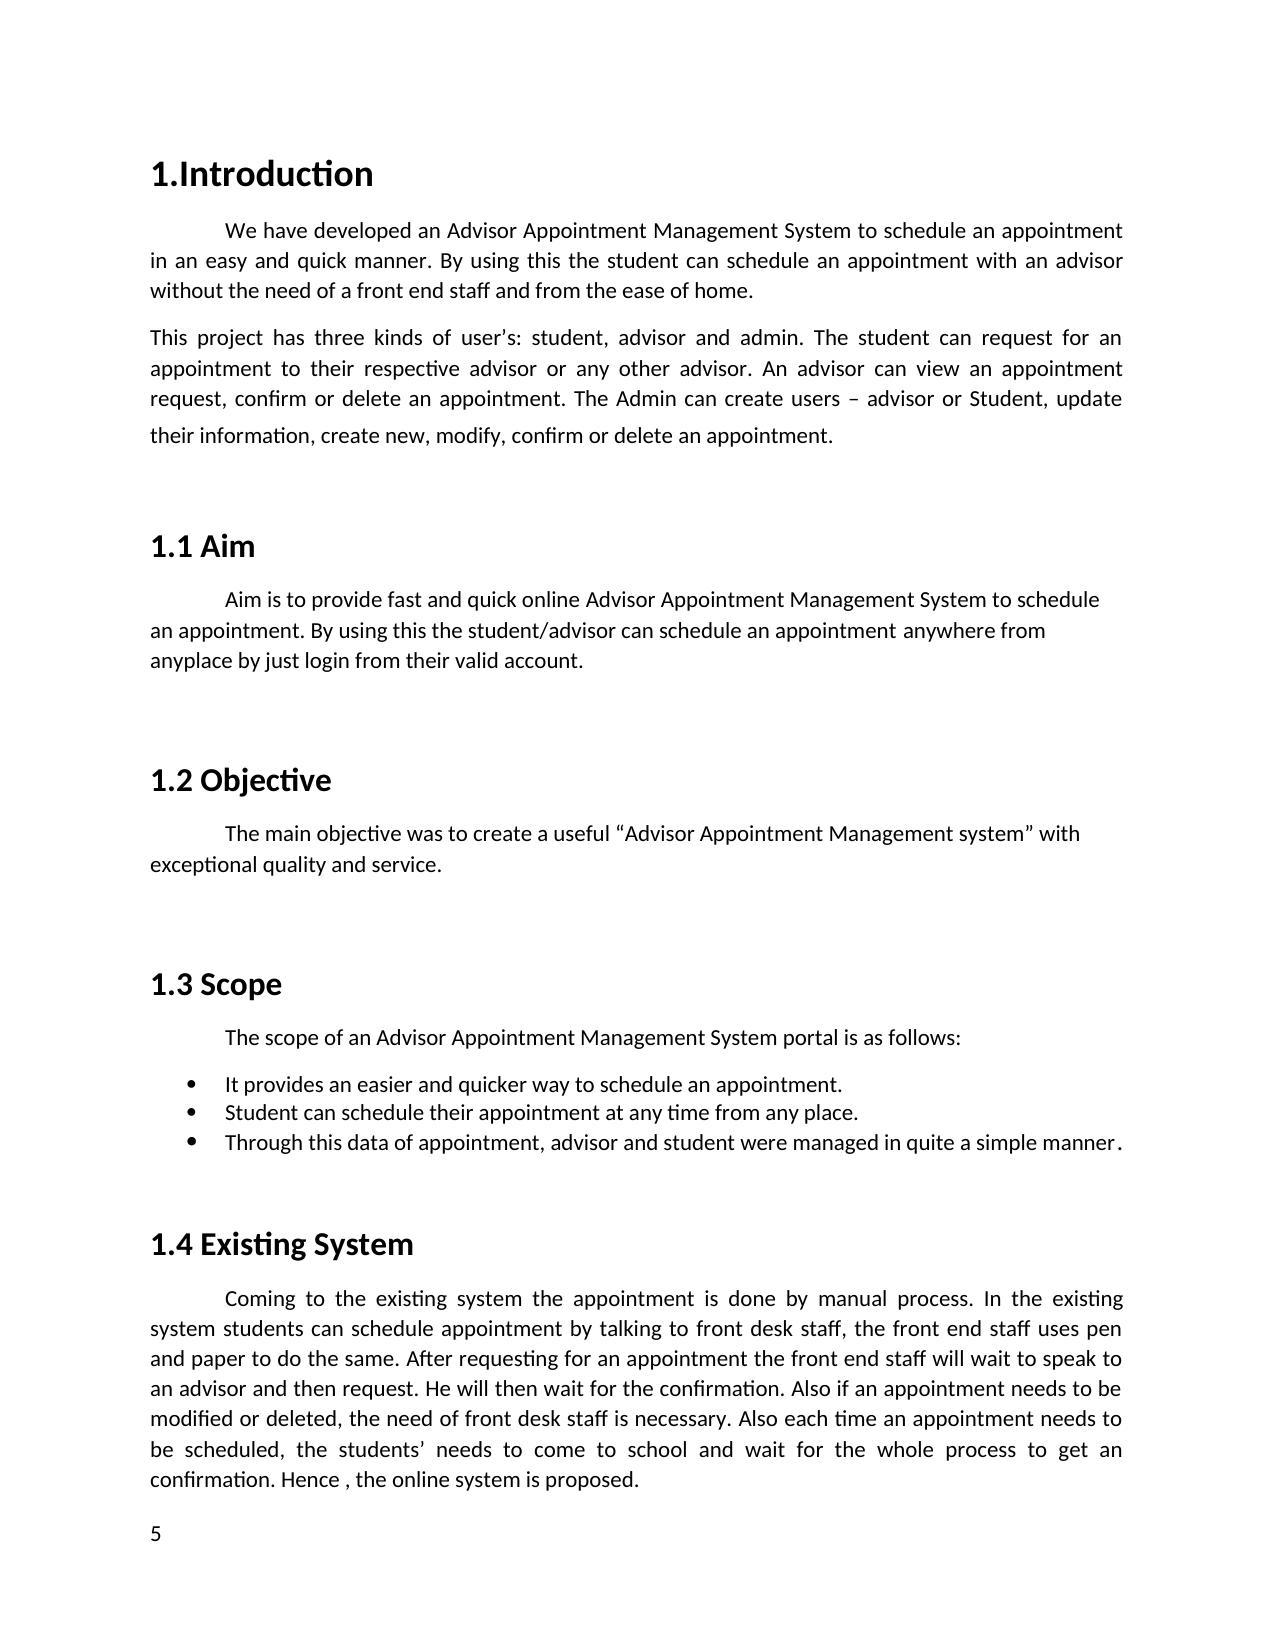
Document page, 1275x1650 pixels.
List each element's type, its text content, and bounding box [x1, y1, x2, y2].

text 1.2 Objective [150, 759, 1125, 800]
text 1.Introduction [150, 150, 1125, 196]
list Through this data of appointment, advisor and student were managed in quite a simple manner. [187, 1126, 1125, 1157]
text The main objective was to create a useful “Advisor Appointment Management system” with exceptional quality and service. [150, 819, 1125, 878]
text This project has three kinds of user’s: student, advisor and admin. The student can request for an appointment to their respective advisor or any other advisor. An advisor can view an appointment request, confirm or delete an appointment. The Admin can create users – advisor or Student, update their information, create new, modify, confirm or delete an appointment. [150, 323, 1125, 450]
text 1.1 Aim [150, 525, 1125, 566]
text We have developed an Advisor Appointment Management System to schedule an appointment in an easy and quick manner. By using this the student can schedule an appointment with an advisor without the need of a front end staff and from the ease of home. [150, 216, 1125, 304]
text The scope of an Advisor Appointment Management System portal is as follows: [150, 1023, 1125, 1051]
text 1.3 Scope [150, 963, 1125, 1003]
list It provides an easier and quicker way to schedule an appointment. [187, 1070, 1125, 1098]
list Student can schedule their appointment at any time from any place. [187, 1098, 1125, 1126]
text Aim is to provide fast and quick online Advisor Appointment Management System to schedule an appointment. By using this the student/advisor can schedule an appointment anywhere from anyplace by just login from their valid account. [150, 586, 1125, 674]
text Coming to the existing system the appointment is done by manual process. In the existing system students can schedule appointment by talking to front desk staff, the front end staff uses pen and paper to do the same. After requesting for an appointment the front end staff will wait to speak to an advisor and then request. He will then wait for the confirmation. Also if an appointment needs to be modified or deleted, the need of front desk staff is necessary. Also each time an appointment needs to be scheduled, the students’ needs to come to school and wait for the whole process to get an confirmation. Hence , the online system is proposed. [150, 1284, 1125, 1493]
text 1.4 Existing System [150, 1223, 1125, 1264]
